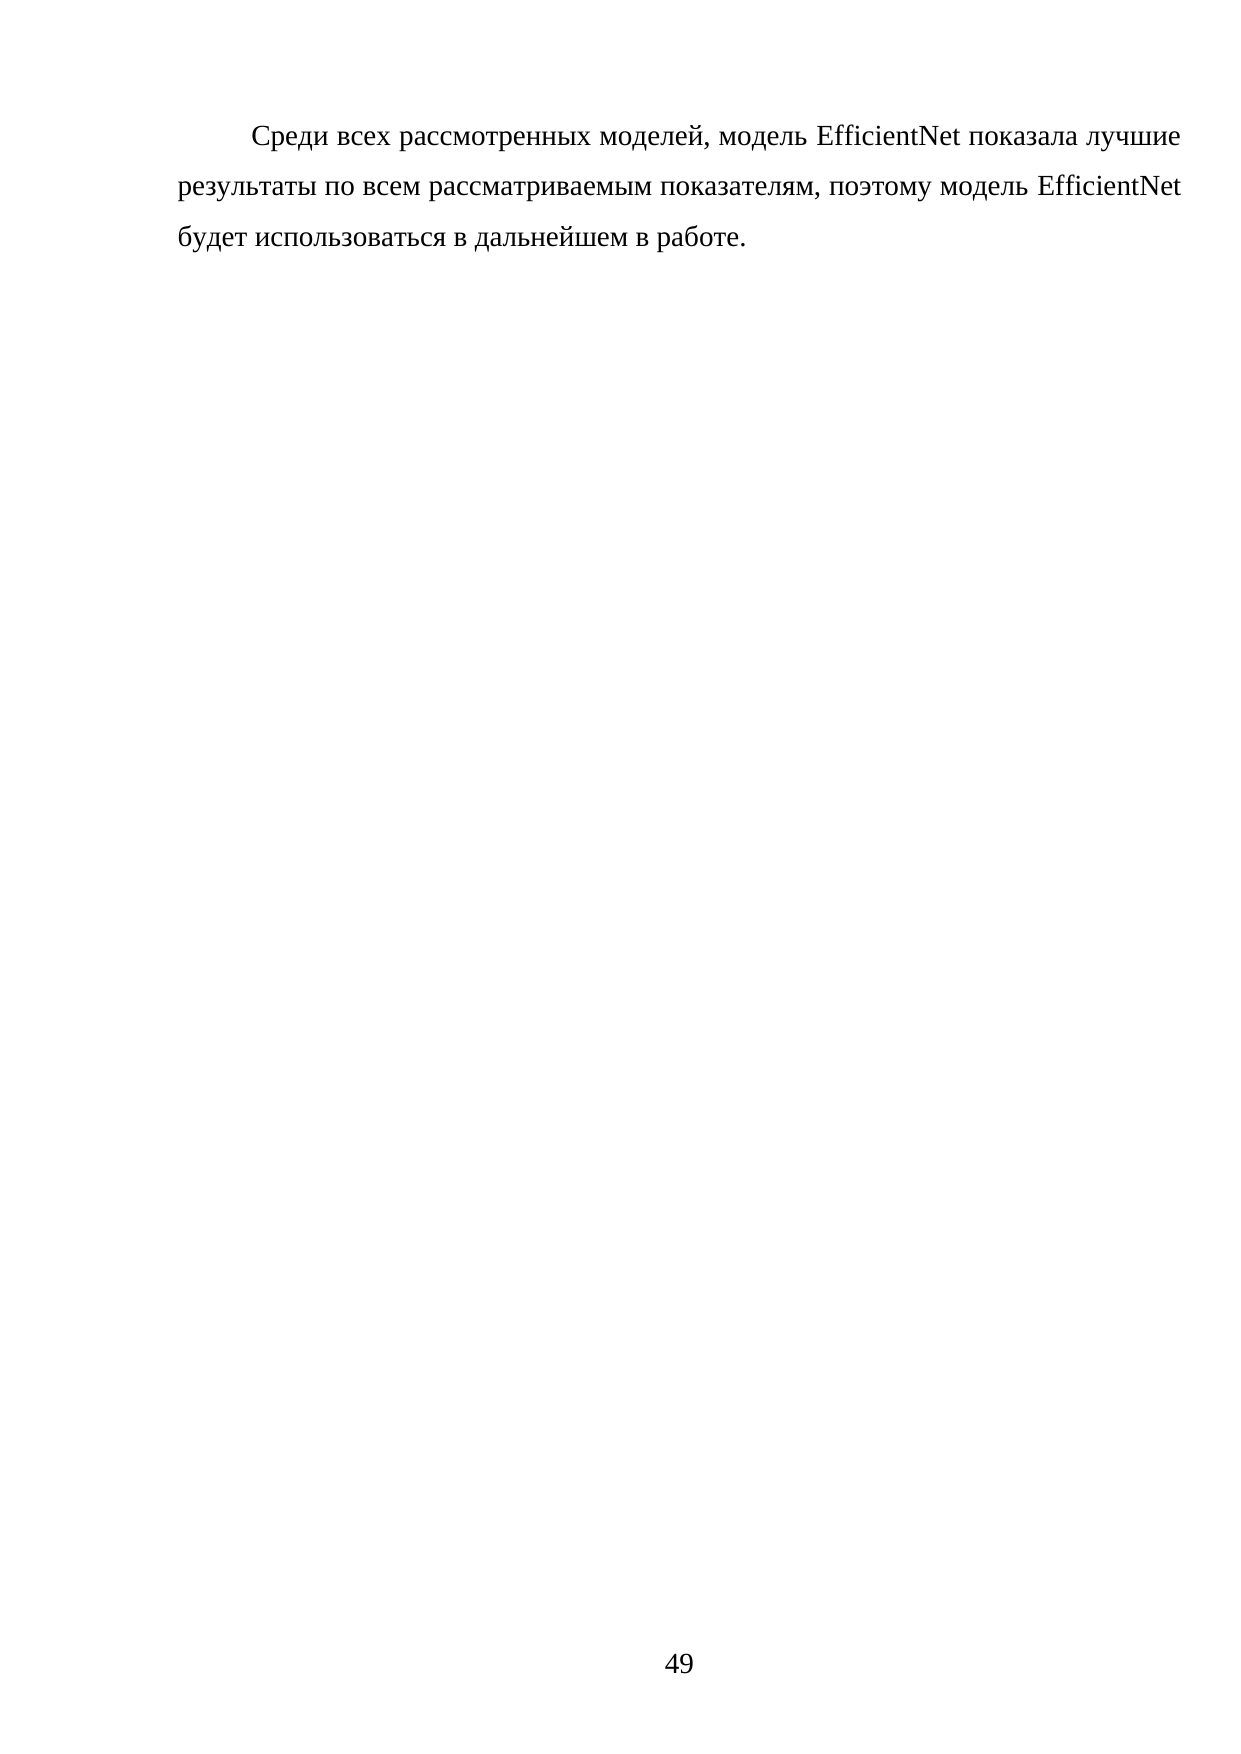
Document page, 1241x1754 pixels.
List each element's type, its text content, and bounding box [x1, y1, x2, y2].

text Среди всех рассмотренных моделей, модель EfficientNet показала лучшие результаты по всем рассматриваемым показателям, поэтому модель EfficientNet будет использоваться в дальнейшем в работе. [177, 118, 1181, 252]
